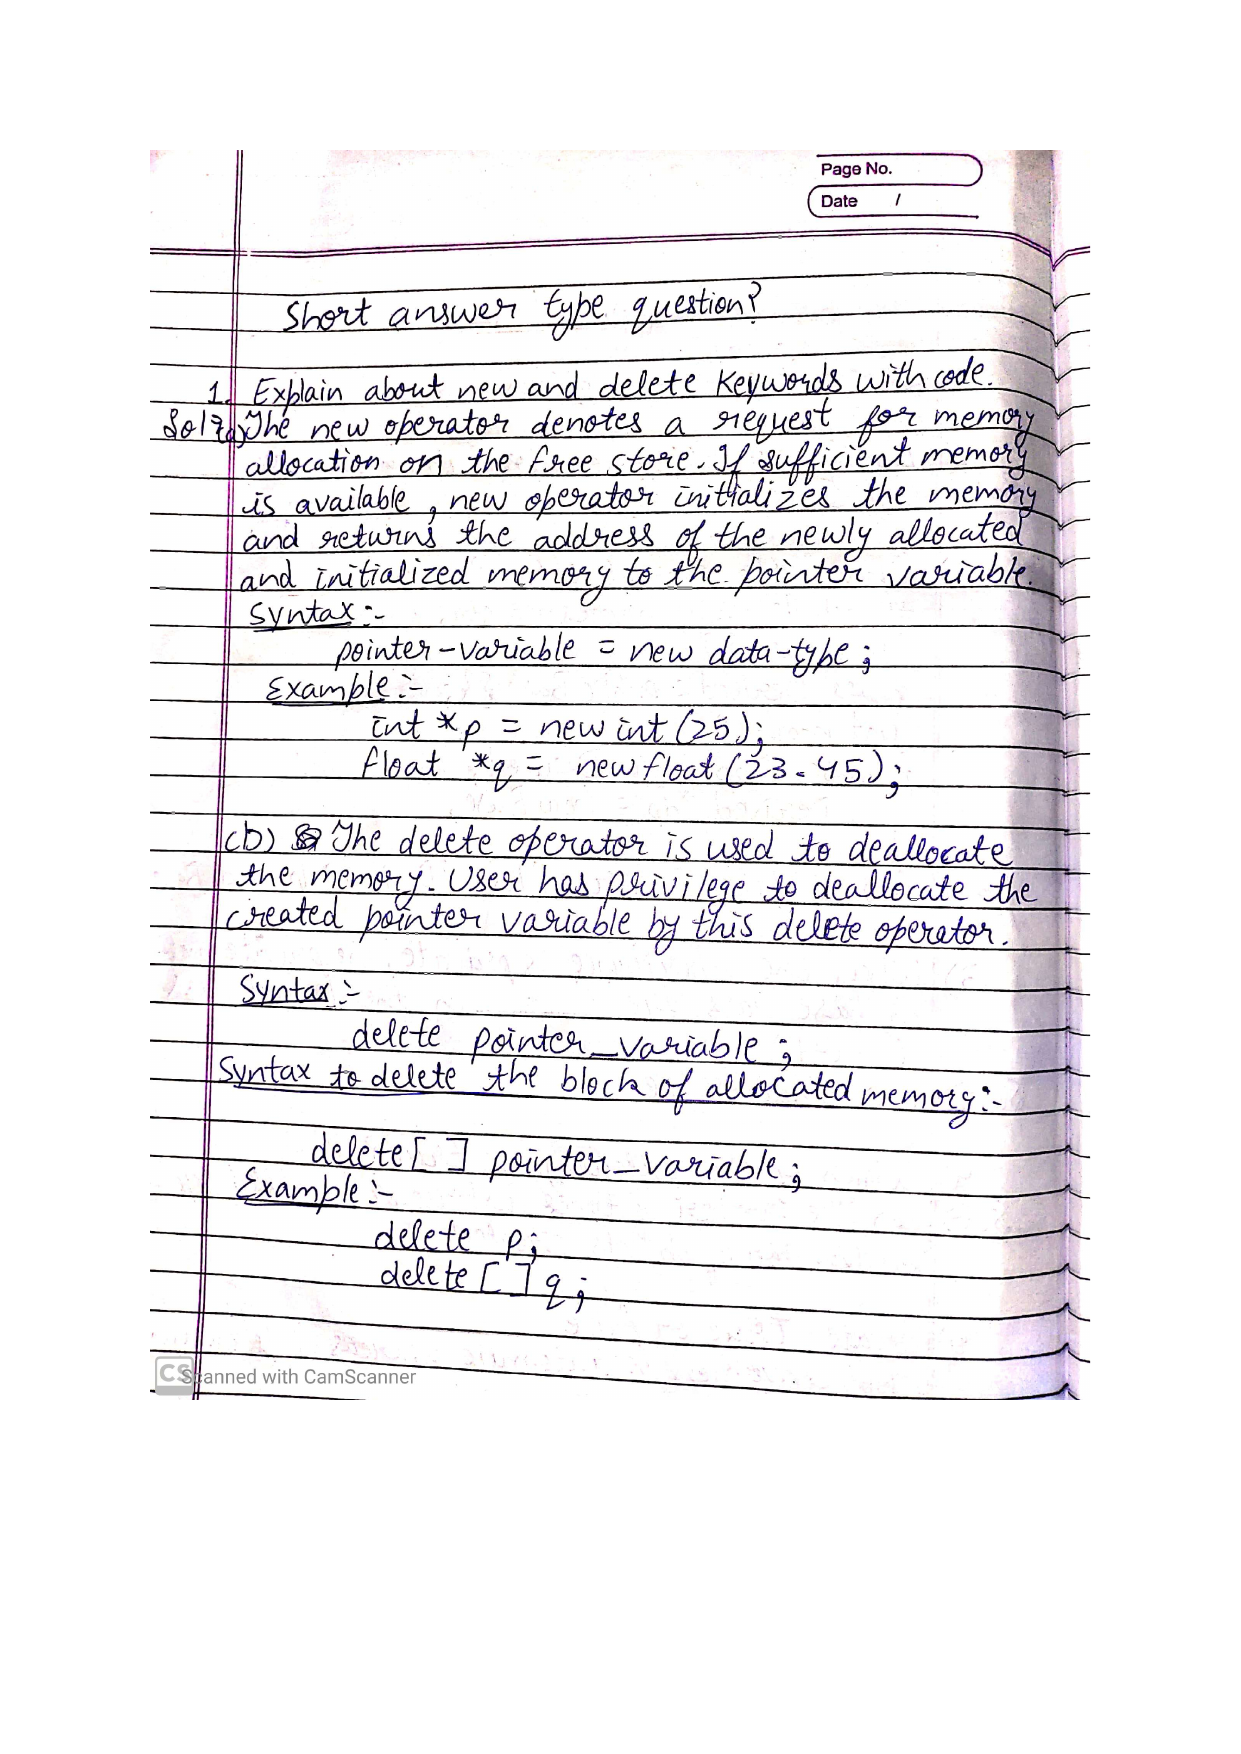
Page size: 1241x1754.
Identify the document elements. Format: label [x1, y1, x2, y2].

picture [150, 150, 1091, 1400]
